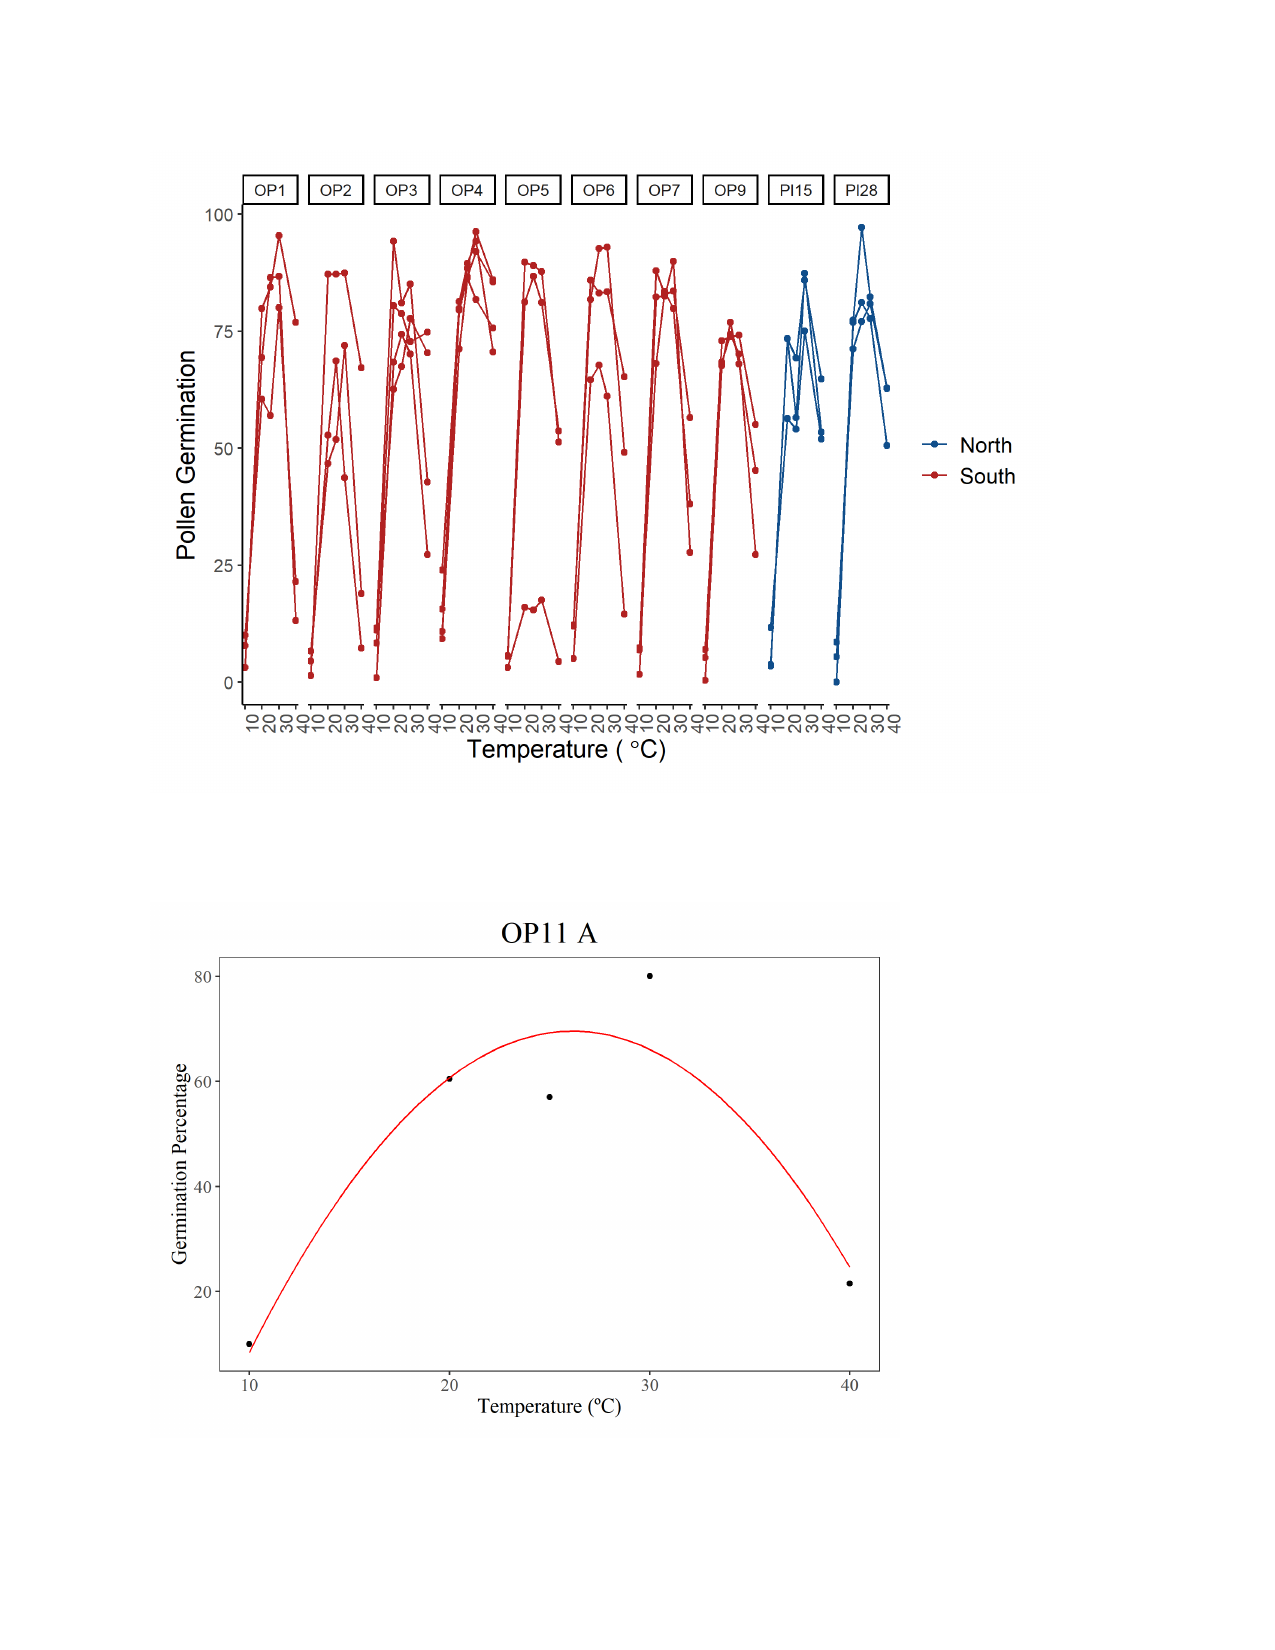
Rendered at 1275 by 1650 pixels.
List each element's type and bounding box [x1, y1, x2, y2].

picture [150, 150, 1050, 793]
picture [150, 902, 901, 1438]
